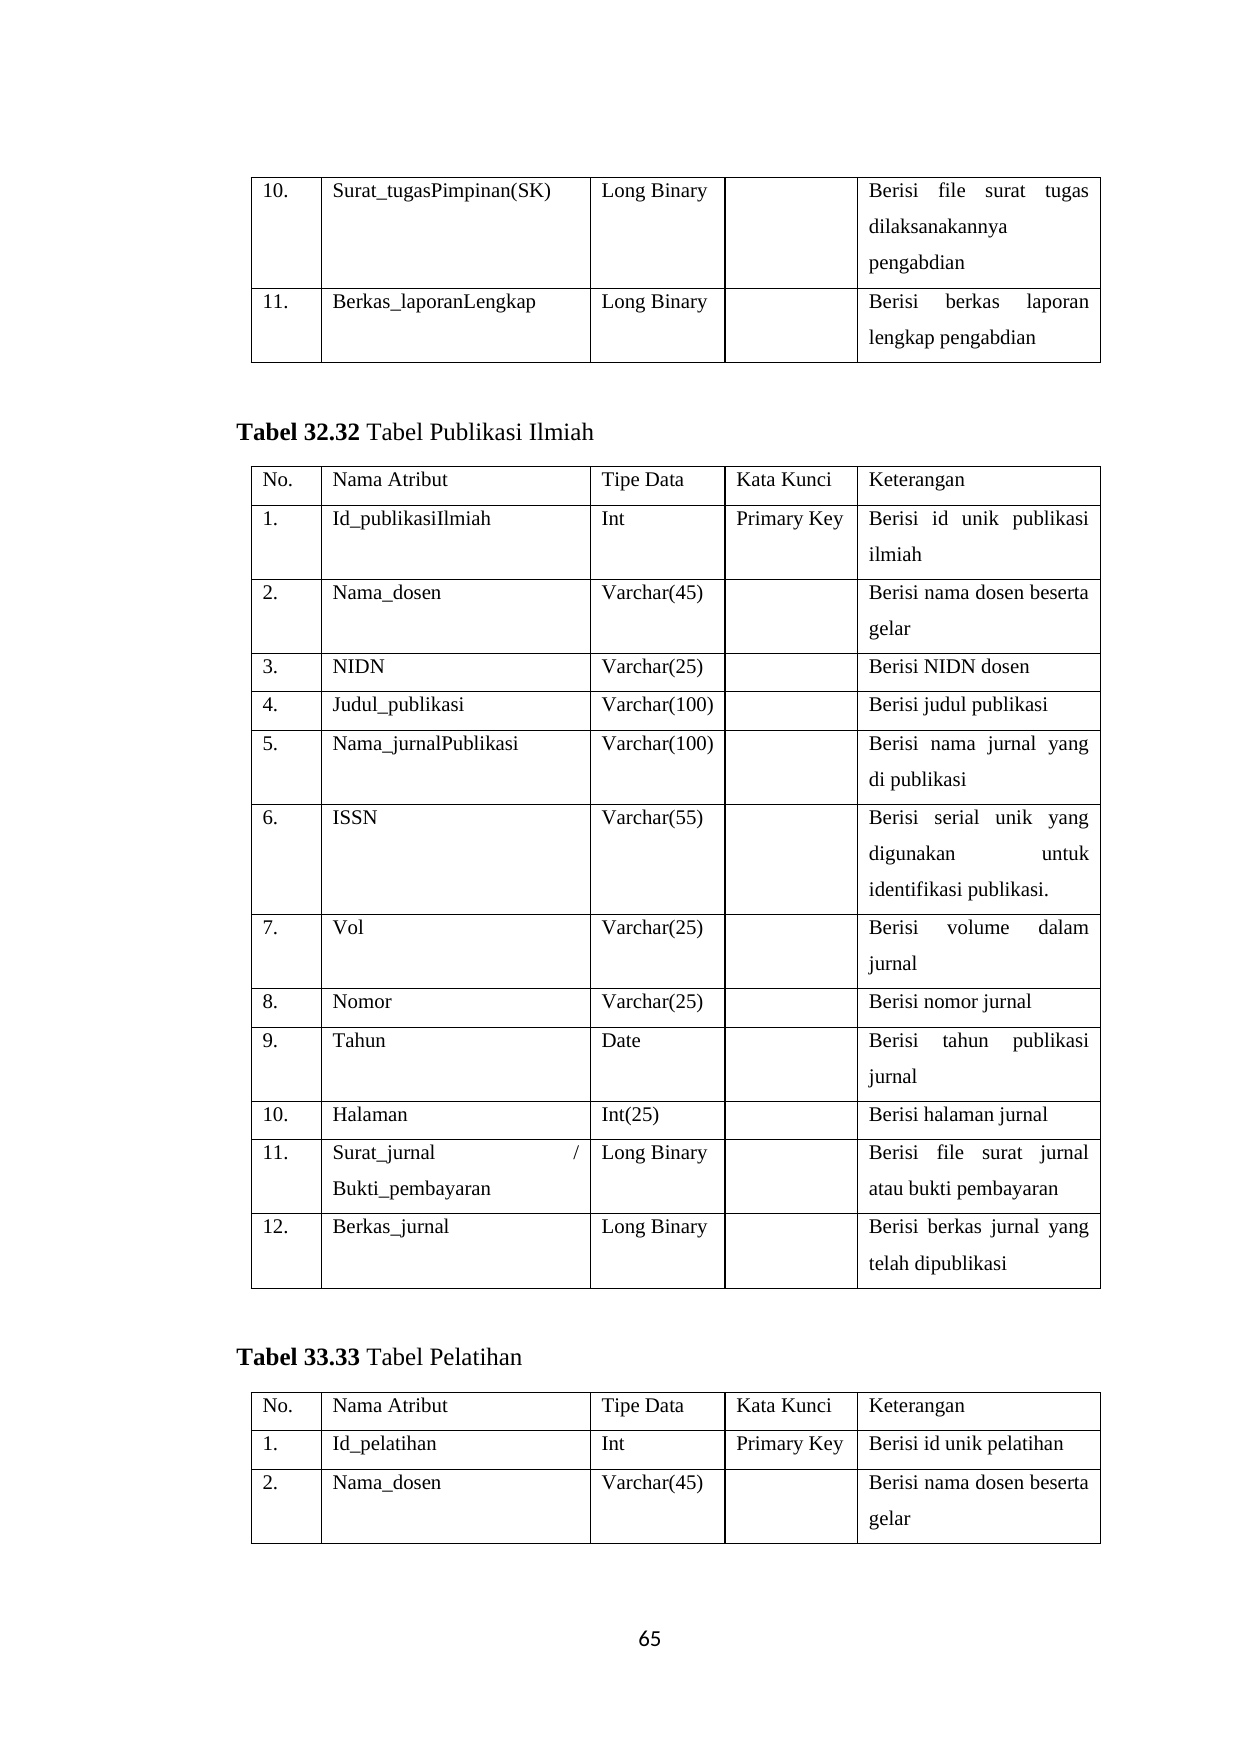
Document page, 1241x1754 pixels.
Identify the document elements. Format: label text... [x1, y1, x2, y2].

table_cell Long Binary [591, 1214, 724, 1288]
table_cell 7. [252, 915, 321, 988]
table_cell Berisi serial unik yang digunakan untuk identifikasi publikasi. [858, 805, 1100, 914]
table_cell [726, 1214, 857, 1288]
table_cell Judul_publikasi [322, 692, 590, 729]
table_cell 1. [252, 506, 321, 579]
table_cell 11. [252, 289, 321, 362]
table_cell Varchar(45) [591, 580, 724, 653]
table_cell Berisi NIDN dosen [858, 654, 1100, 691]
table_cell NIDN [322, 654, 590, 691]
table_cell Varchar(45) [591, 1470, 724, 1543]
table_cell 6. [252, 805, 321, 914]
table_cell 4. [252, 692, 321, 729]
table_header No. [252, 1393, 321, 1430]
table_cell Berisi nama dosen beserta gelar [858, 580, 1100, 653]
table_cell 8. [252, 989, 321, 1027]
table_cell Berkas_jurnal [322, 1214, 590, 1288]
table_cell 3. [252, 654, 321, 691]
table_cell [726, 805, 857, 914]
table_cell 10. [252, 1102, 321, 1139]
table_cell [726, 1140, 857, 1213]
table_cell Varchar(25) [591, 989, 724, 1027]
table_cell Int [591, 506, 724, 579]
table_cell Varchar(25) [591, 654, 724, 691]
table_cell Surat_tugasPimpinan(SK) [322, 178, 590, 287]
table_cell Nama_jurnalPublikasi [322, 731, 590, 804]
table_cell [726, 580, 857, 653]
table_cell [726, 915, 857, 988]
table_cell Berisi volume dalam jurnal [858, 915, 1100, 988]
table_cell Primary Key [726, 1431, 857, 1468]
table_cell Berisi berkas laporan lengkap pengabdian [858, 289, 1100, 362]
table_cell [726, 731, 857, 804]
table_cell Surat_jurnal / Bukti_pembayaran [322, 1140, 590, 1213]
table_cell [726, 654, 857, 691]
table_cell Berisi nama dosen beserta gelar [858, 1470, 1100, 1543]
table_header Tipe Data [591, 467, 724, 504]
table_cell Varchar(25) [591, 915, 724, 988]
table_header Kata Kunci [726, 467, 857, 504]
table_cell Int(25) [591, 1102, 724, 1139]
table_header Tipe Data [591, 1393, 724, 1430]
table_cell Berisi halaman jurnal [858, 1102, 1100, 1139]
table_cell Id_publikasiIlmiah [322, 506, 590, 579]
table_cell [726, 1470, 857, 1543]
table_cell Long Binary [591, 289, 724, 362]
table_cell 2. [252, 1470, 321, 1543]
table_cell Long Binary [591, 1140, 724, 1213]
table_cell Berisi id unik pelatihan [858, 1431, 1100, 1468]
table_header Keterangan [858, 1393, 1100, 1430]
table_cell Berisi nama jurnal yang di publikasi [858, 731, 1100, 804]
table_header Kata Kunci [726, 1393, 857, 1430]
table_cell Berisi tahun publikasi jurnal [858, 1028, 1100, 1101]
table_cell Int [591, 1431, 724, 1468]
table_cell 5. [252, 731, 321, 804]
table_cell 9. [252, 1028, 321, 1101]
table_cell Varchar(100) [591, 731, 724, 804]
table_cell Nama_dosen [322, 580, 590, 653]
table_cell Varchar(55) [591, 805, 724, 914]
table_cell [726, 989, 857, 1027]
table_cell Tahun [322, 1028, 590, 1101]
table_cell 10. [252, 178, 321, 287]
table_cell Varchar(100) [591, 692, 724, 729]
table_cell [726, 692, 857, 729]
table_cell Berisi file surat jurnal atau bukti pembayaran [858, 1140, 1100, 1213]
table_cell Long Binary [591, 178, 724, 287]
table_cell Date [591, 1028, 724, 1101]
table_cell [726, 1028, 857, 1101]
table_cell Berisi judul publikasi [858, 692, 1100, 729]
table_cell Halaman [322, 1102, 590, 1139]
table_cell Nomor [322, 989, 590, 1027]
table_cell ISSN [322, 805, 590, 914]
table_header No. [252, 467, 321, 504]
table_header Keterangan [858, 467, 1100, 504]
table_cell Berisi nomor jurnal [858, 989, 1100, 1027]
table_cell Berisi file surat tugas dilaksanakannya pengabdian [858, 178, 1100, 287]
table_cell [726, 178, 857, 287]
table_cell Berkas_laporanLengkap [322, 289, 590, 362]
table_cell 2. [252, 580, 321, 653]
table_cell Berisi berkas jurnal yang telah dipublikasi [858, 1214, 1100, 1288]
table_header Nama Atribut [322, 467, 590, 504]
table_cell [726, 289, 857, 362]
table_header Nama Atribut [322, 1393, 590, 1430]
table_cell Berisi id unik publikasi ilmiah [858, 506, 1100, 579]
table_cell 11. [252, 1140, 321, 1213]
table_cell [726, 1102, 857, 1139]
table_cell Nama_dosen [322, 1470, 590, 1543]
table_cell Primary Key [726, 506, 857, 579]
table_cell 12. [252, 1214, 321, 1288]
table_cell 1. [252, 1431, 321, 1468]
table_cell Vol [322, 915, 590, 988]
table_cell Id_pelatihan [322, 1431, 590, 1468]
